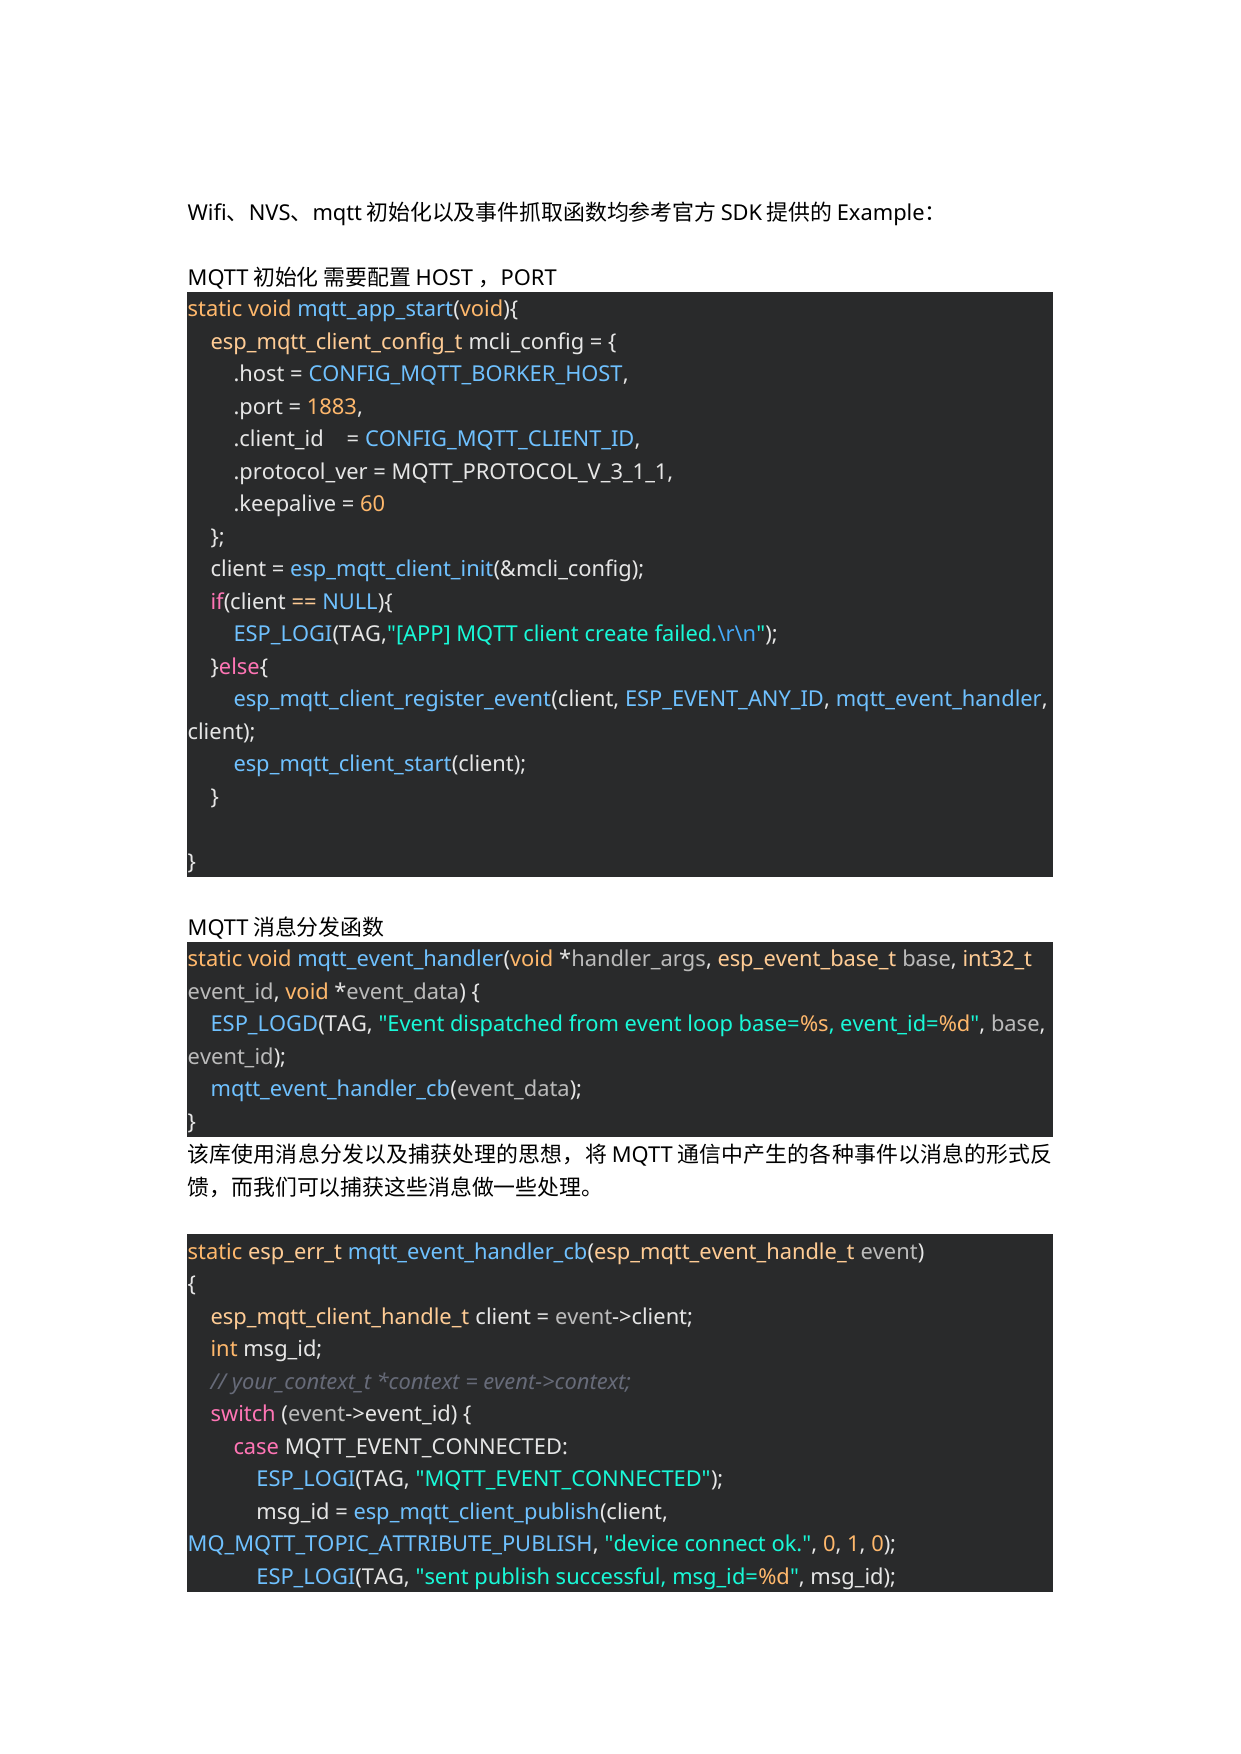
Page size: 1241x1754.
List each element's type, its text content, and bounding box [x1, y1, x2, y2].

text Wifi、NVS、mqtt初始化以及事件抓取函数均参考官方SDK提供的Example： [187, 194, 1053, 227]
text .keepalive = 60 [187, 487, 1053, 519]
text 该库使用消息分发以及捕获处理的思想，将MQTT通信中产生的各种事件以消息的形式反馈，而我们可以捕获这些消息做一些处理。 [187, 1137, 1053, 1202]
text ESP_LOGI(TAG,"[APP] MQTT client create failed.\r\n"); [187, 617, 1053, 649]
text switch (event->event_id) { [187, 1397, 1053, 1429]
text esp_mqtt_client_handle_t client = event->client; [187, 1299, 1053, 1332]
text static void mqtt_event_handler(void *handler_args, esp_event_base_t base, int32_t event_id, void *event_data) { [187, 942, 1053, 1007]
text ESP_LOGI(TAG, "MQTT_EVENT_CONNECTED"); [187, 1462, 1053, 1494]
text esp_mqtt_client_config_t mcli_config = { [187, 324, 1053, 357]
text if(client == NULL){ [187, 584, 1053, 617]
text }; [187, 519, 1053, 552]
text .host = CONFIG_MQTT_BORKER_HOST, [187, 357, 1053, 389]
text client = esp_mqtt_client_init(&mcli_config); [187, 552, 1053, 584]
text .port = 1883, [187, 389, 1053, 422]
text static esp_err_t mqtt_event_handler_cb(esp_mqtt_event_handle_t event) [187, 1234, 1053, 1267]
text MQTT消息分发函数 [187, 909, 1053, 942]
text mqtt_event_handler_cb(event_data); [187, 1072, 1053, 1104]
text esp_mqtt_client_start(client); [187, 747, 1053, 779]
text esp_mqtt_client_register_event(client, ESP_EVENT_ANY_ID, mqtt_event_handler, client); [187, 682, 1053, 747]
text msg_id = esp_mqtt_client_publish(client, MQ_MQTT_TOPIC_ATTRIBUTE_PUBLISH, "device connect ok.", 0, 1, 0); [187, 1494, 1053, 1559]
text } [187, 844, 1053, 877]
text } [187, 779, 1053, 812]
text }else{ [187, 649, 1053, 682]
text static void mqtt_app_start(void){ [187, 292, 1053, 324]
text int msg_id; [187, 1332, 1053, 1364]
text // your_context_t *context = event->context; [187, 1364, 1053, 1397]
text .protocol_ver = MQTT_PROTOCOL_V_3_1_1, [187, 454, 1053, 487]
text ESP_LOGD(TAG, "Event dispatched from event loop base=%s, event_id=%d", base, event_id); [187, 1007, 1053, 1072]
text .client_id = CONFIG_MQTT_CLIENT_ID, [187, 422, 1053, 454]
text case MQTT_EVENT_CONNECTED: [187, 1429, 1053, 1462]
text { [187, 1267, 1053, 1299]
text } [187, 1104, 1053, 1137]
text ESP_LOGI(TAG, "sent publish successful, msg_id=%d", msg_id); [187, 1559, 1053, 1592]
text MQTT初始化 需要配置HOST ，PORT [187, 259, 1053, 292]
